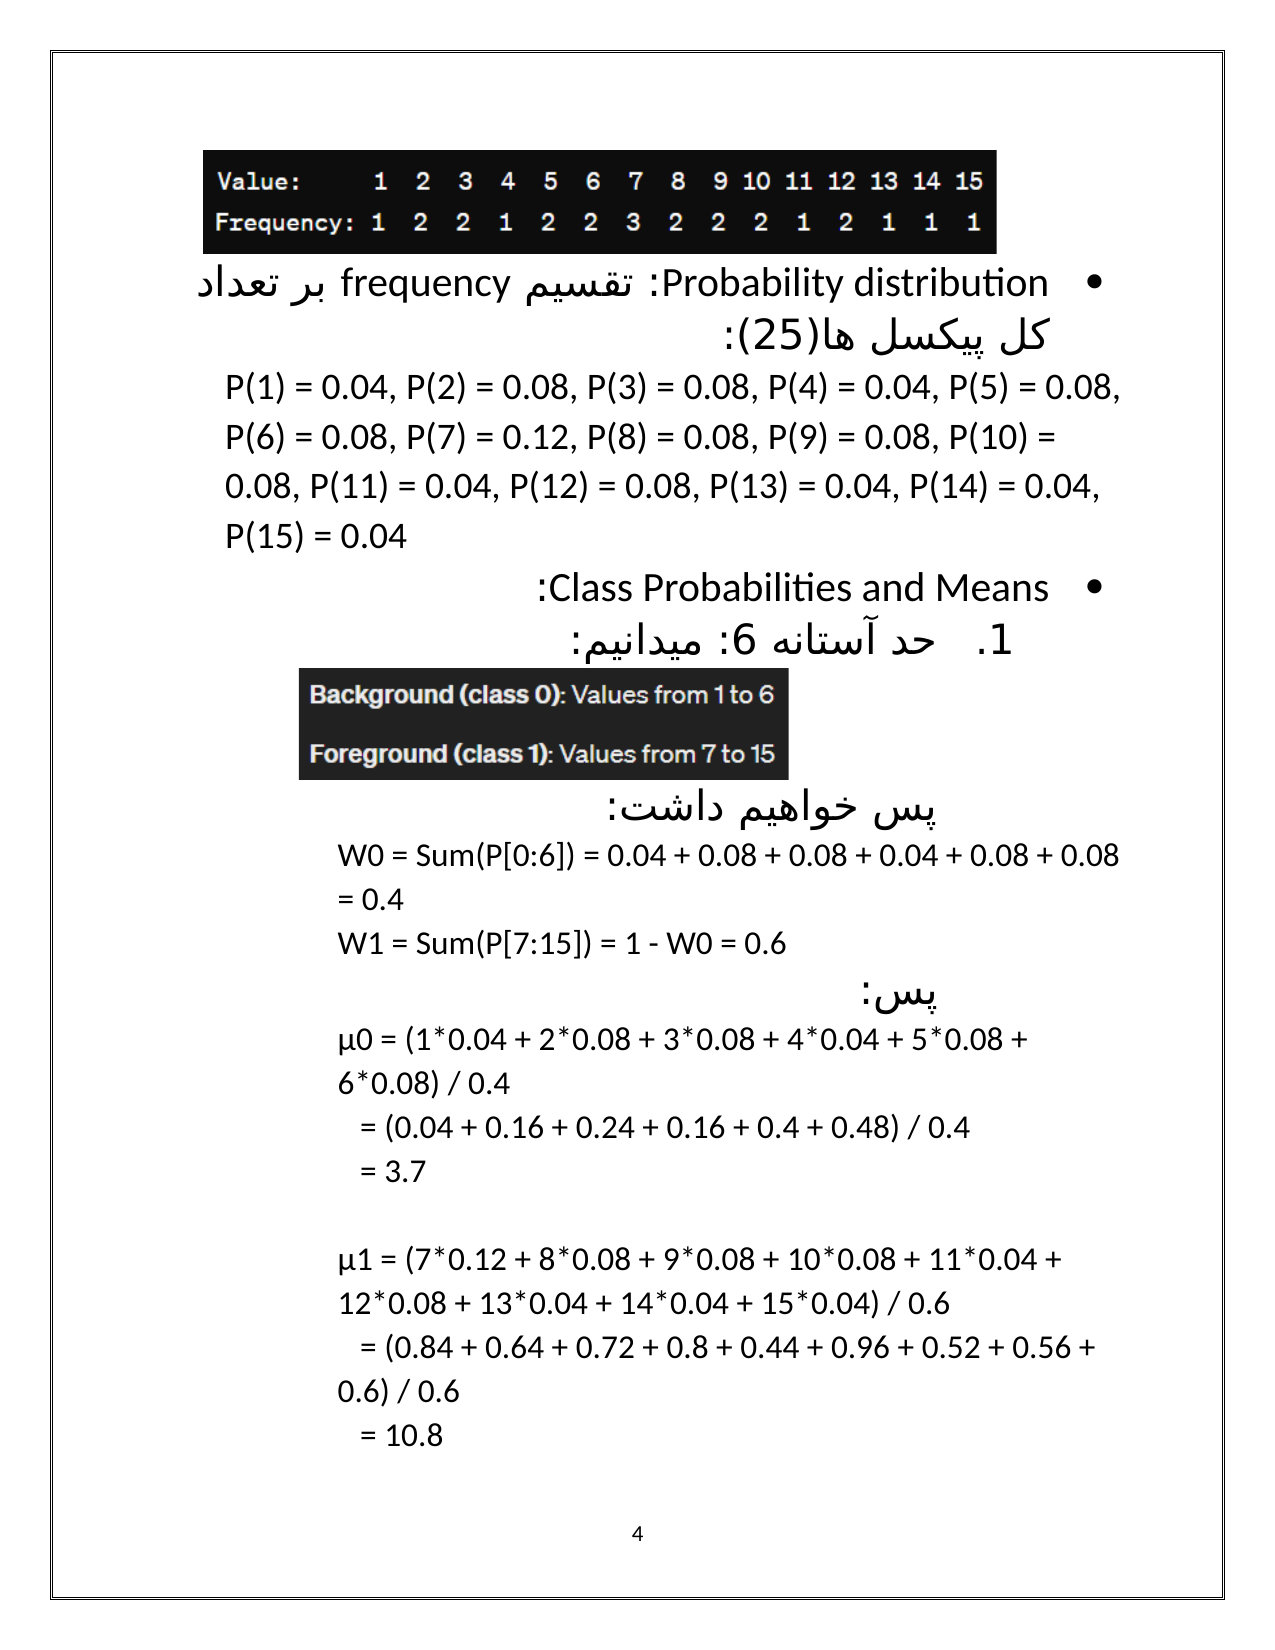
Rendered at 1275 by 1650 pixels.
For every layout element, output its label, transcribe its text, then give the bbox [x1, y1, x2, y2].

list = (0.04 + 0.16 + 0.24 + 0.16 + 0.4 + 0.48) / 0.4 [337, 1106, 1125, 1147]
list = 10.8 [337, 1414, 1125, 1454]
list پس خواهیم داشت: [150, 781, 937, 830]
picture [203, 150, 997, 254]
list Probability distribution: تقسیم frequency بر تعداد کل پیکسل ها(25): [150, 256, 1087, 359]
list μ0 = (1*0.04 + 2*0.08 + 3*0.08 + 4*0.04 + 5*0.08 + 6*0.08) / 0.4 [337, 1018, 1125, 1103]
list μ1 = (7*0.12 + 8*0.08 + 9*0.08 + 10*0.08 + 11*0.04 + 12*0.08 + 13*0.04 + 14*0.04 + 15*0.04) / 0.6 [337, 1238, 1125, 1323]
picture [298, 668, 789, 780]
list = 3.7 [337, 1150, 1125, 1191]
list W1 = Sum(P[7:15]) = 1 - W0 = 0.6 [337, 922, 1125, 962]
list Class Probabilities and Means: [150, 561, 1087, 612]
list P(1) = 0.04, P(2) = 0.08, P(3) = 0.08, P(4) = 0.04, P(5) = 0.08, P(6) = 0.08, P(7) = 0.12, P(8) = 0.08, P(9) = 0.08, P(10) = 0.08, P(11) = 0.04, P(12) = 0.08, P(13) = 0.04, P(14) = 0.04, P(15) = 0.04 [225, 363, 1125, 557]
list = (0.84 + 0.64 + 0.72 + 0.8 + 0.44 + 0.96 + 0.52 + 0.56 + 0.6) / 0.6 [337, 1326, 1125, 1411]
list W0 = Sum(P[0:6]) = 0.04 + 0.08 + 0.08 + 0.04 + 0.08 + 0.08 = 0.4 [337, 834, 1125, 918]
list پس: [150, 966, 937, 1014]
list حد آستانه 6: میدانیم: [150, 616, 975, 664]
